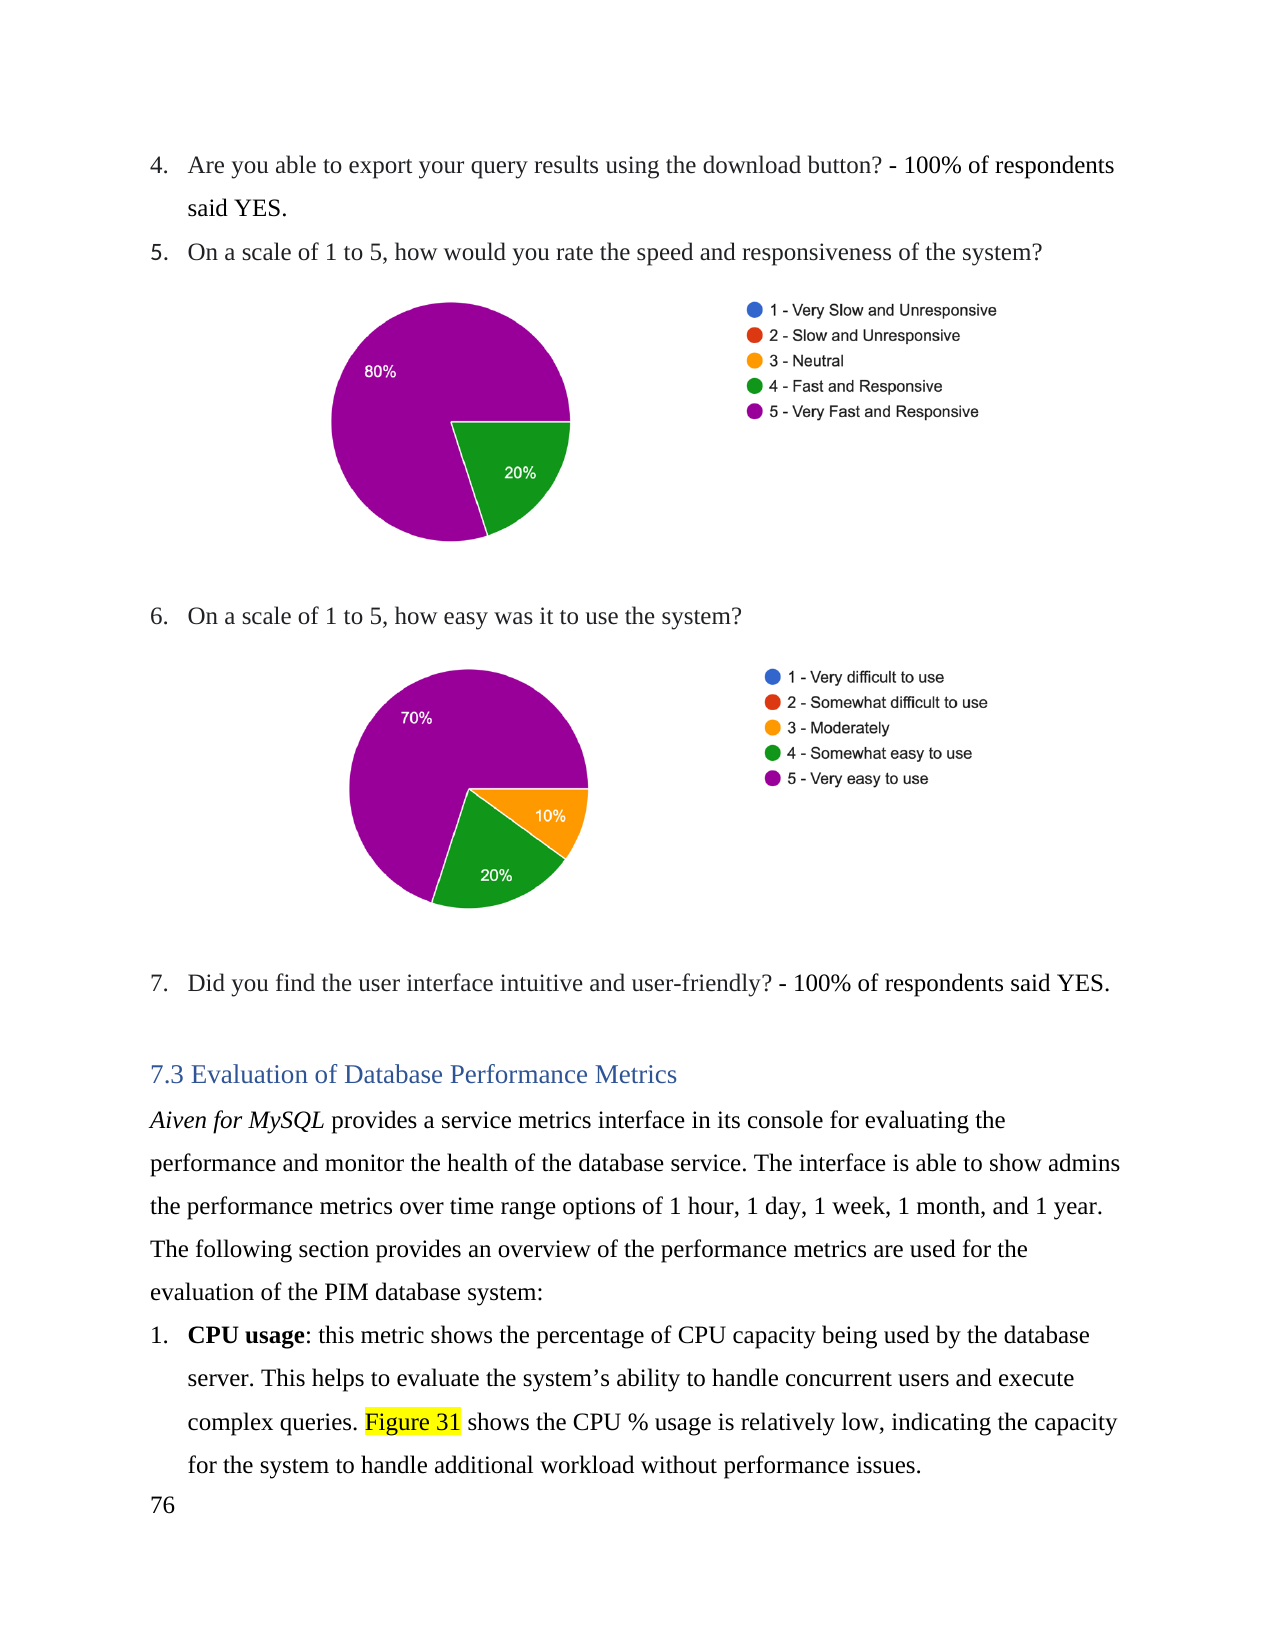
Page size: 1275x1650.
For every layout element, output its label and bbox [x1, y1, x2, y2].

picture [312, 644, 1001, 954]
picture [311, 282, 1002, 587]
